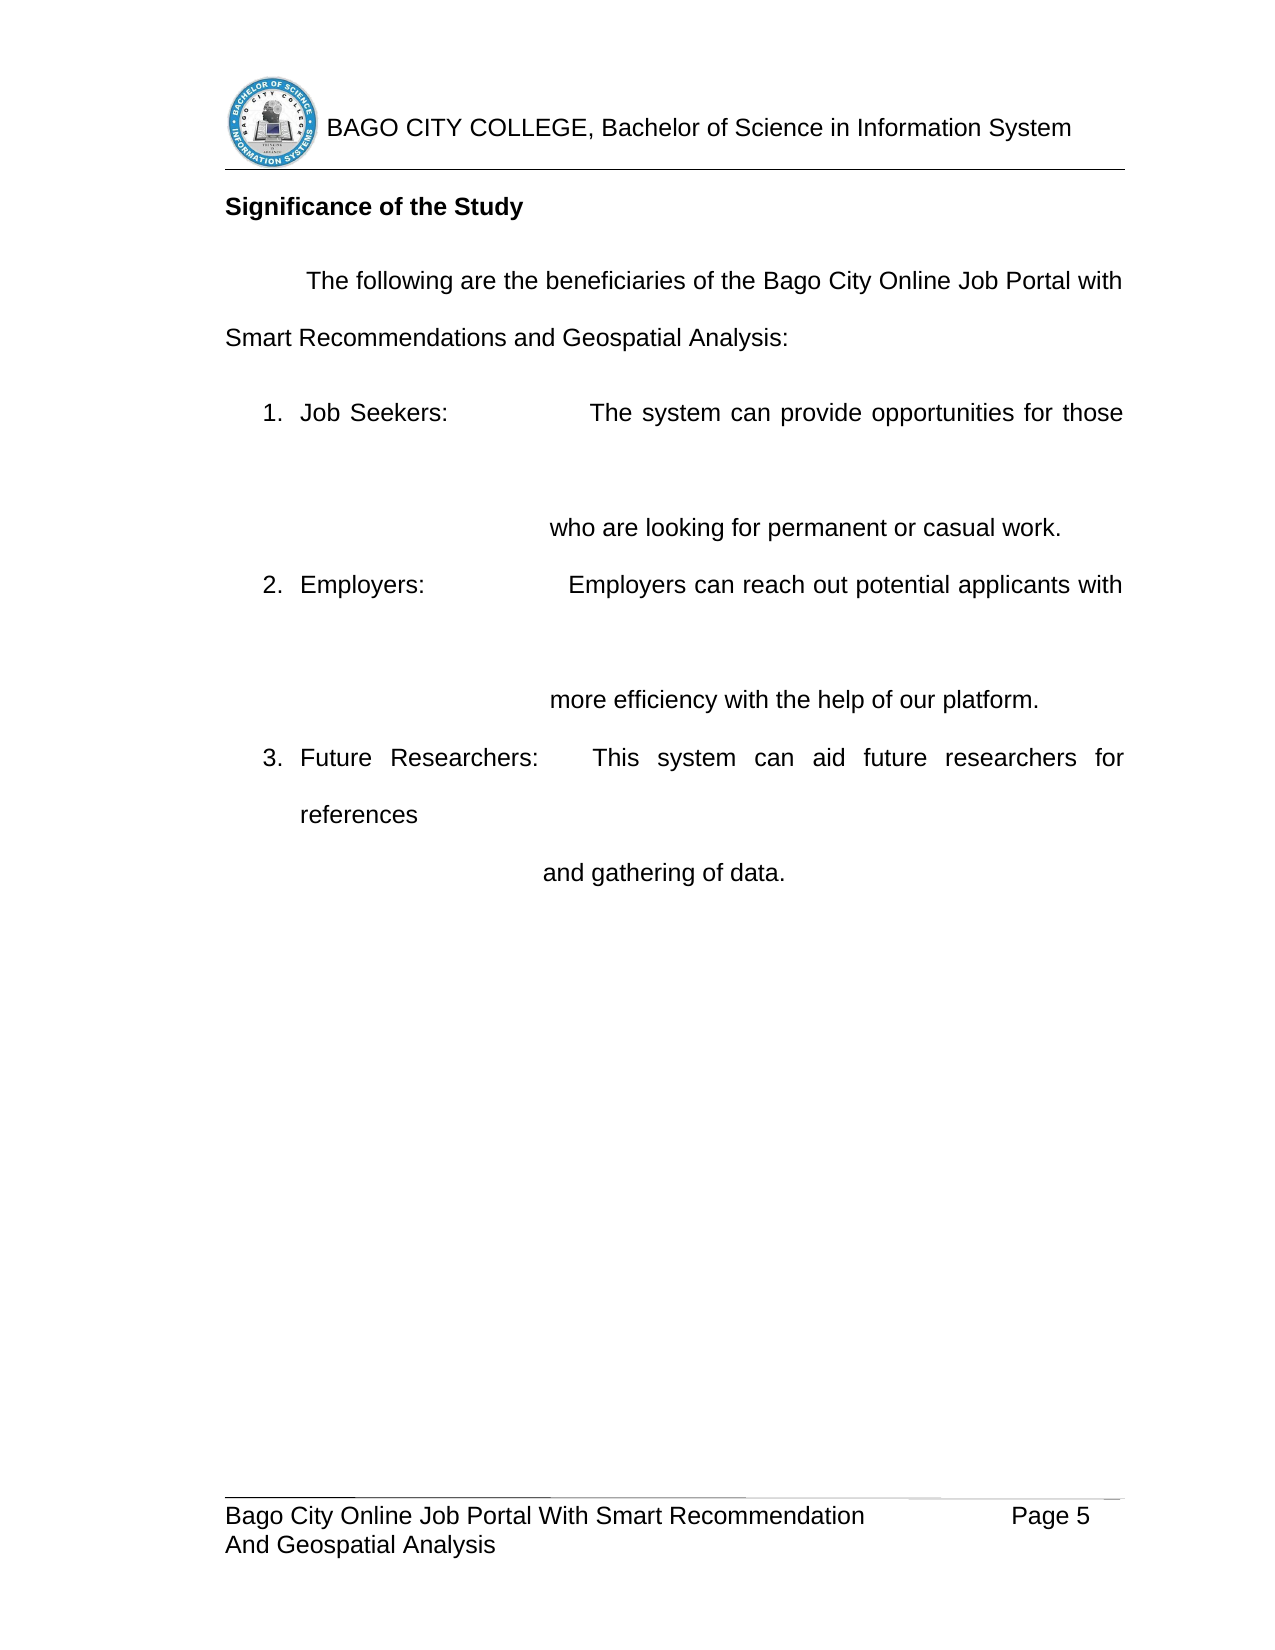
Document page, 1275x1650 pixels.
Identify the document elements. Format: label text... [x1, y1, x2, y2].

list Future Researchers: This system can aid future researchers for references and gathering of data. [262, 743, 1125, 886]
picture [225, 75, 320, 169]
text The following are the beneficiaries of the Bago City Online Job Portal with Smart Recommendations and Geospatial Analysis: [225, 266, 1125, 352]
list Employers: Employers can reach out potential applicants with more efficiency with the help of our platform. [262, 570, 1125, 714]
text Significance of the Study [225, 192, 1125, 221]
list Job Seekers: The system can provide opportunities for those who are looking for permanent or casual work. [262, 398, 1125, 541]
